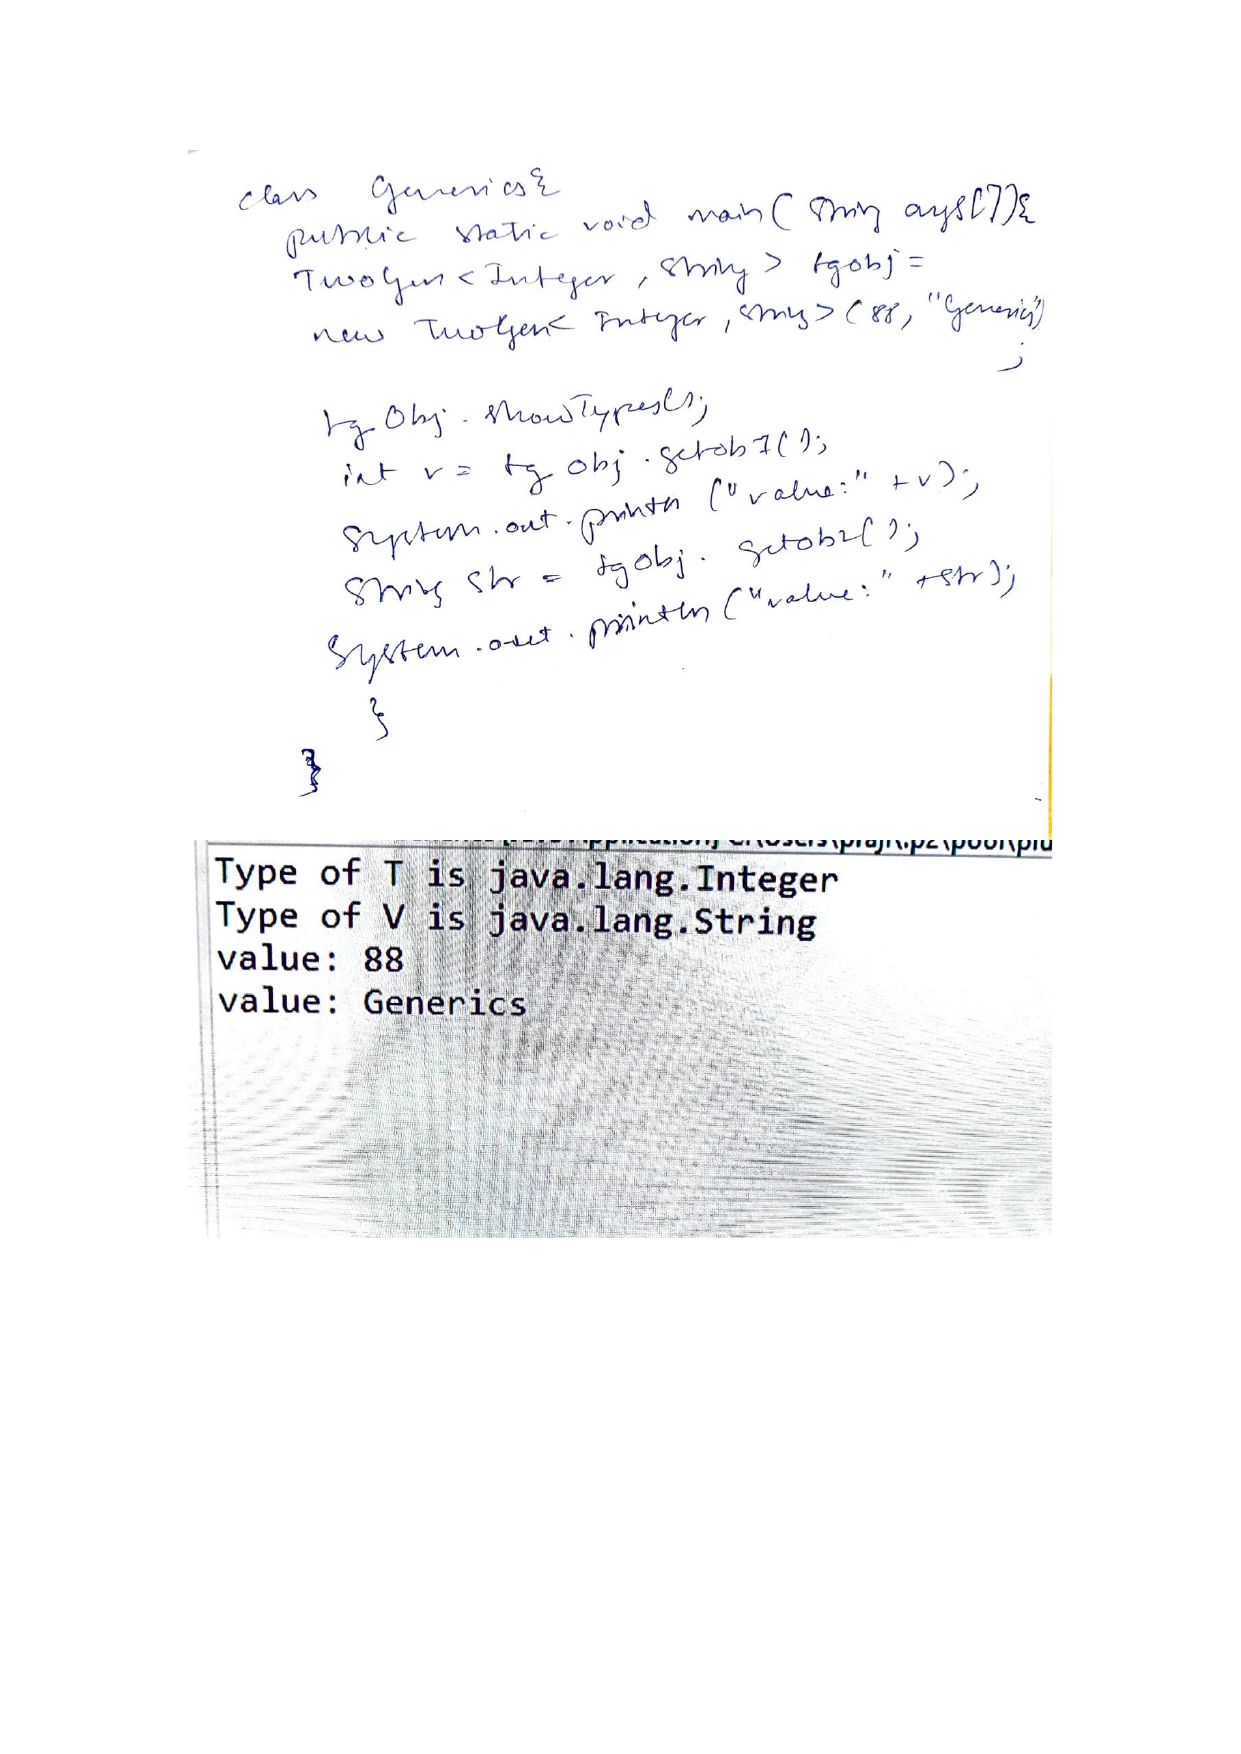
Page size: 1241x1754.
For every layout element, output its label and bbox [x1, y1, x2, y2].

picture [187, 150, 1053, 1238]
